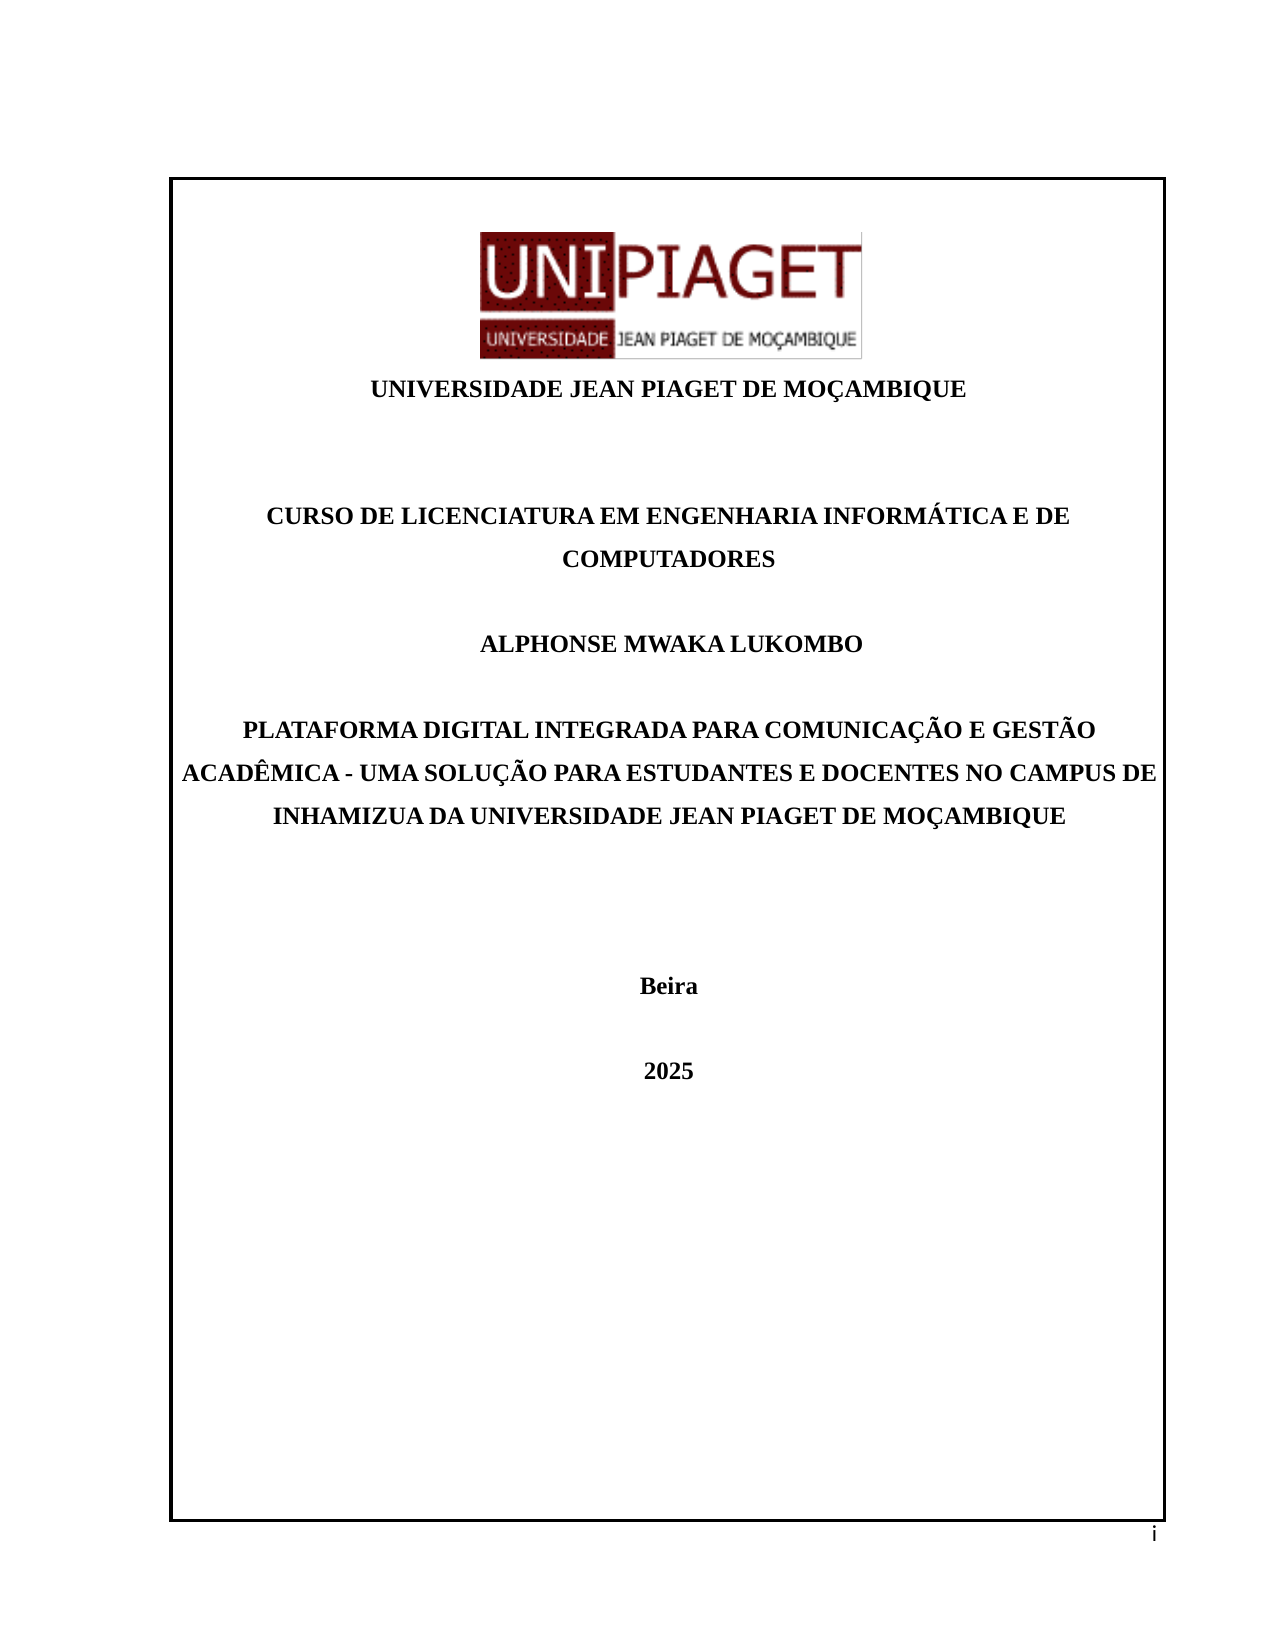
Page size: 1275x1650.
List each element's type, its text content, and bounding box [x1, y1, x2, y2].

picture [480, 232, 863, 361]
table_header UNIVERSIDADE JEAN PIAGET DE MOÇAMBIQUE CURSO DE LICENCIATURA EM ENGENHARIA INFORMÁTICA E DE COMPUTADORES ALPHONSE MWAKA LUKOMBO PLATAFORMA DIGITAL INTEGRADA PARA COMUNICAÇÃO E GESTÃO ACADÊMICA - UMA SOLUÇÃO PARA ESTUDANTES E DOCENTES NO CAMPUS DE INHAMIZUA DA UNIVERSIDADE JEAN PIAGET DE MOÇAMBIQUE Beira 2025 [173, 180, 1163, 1519]
